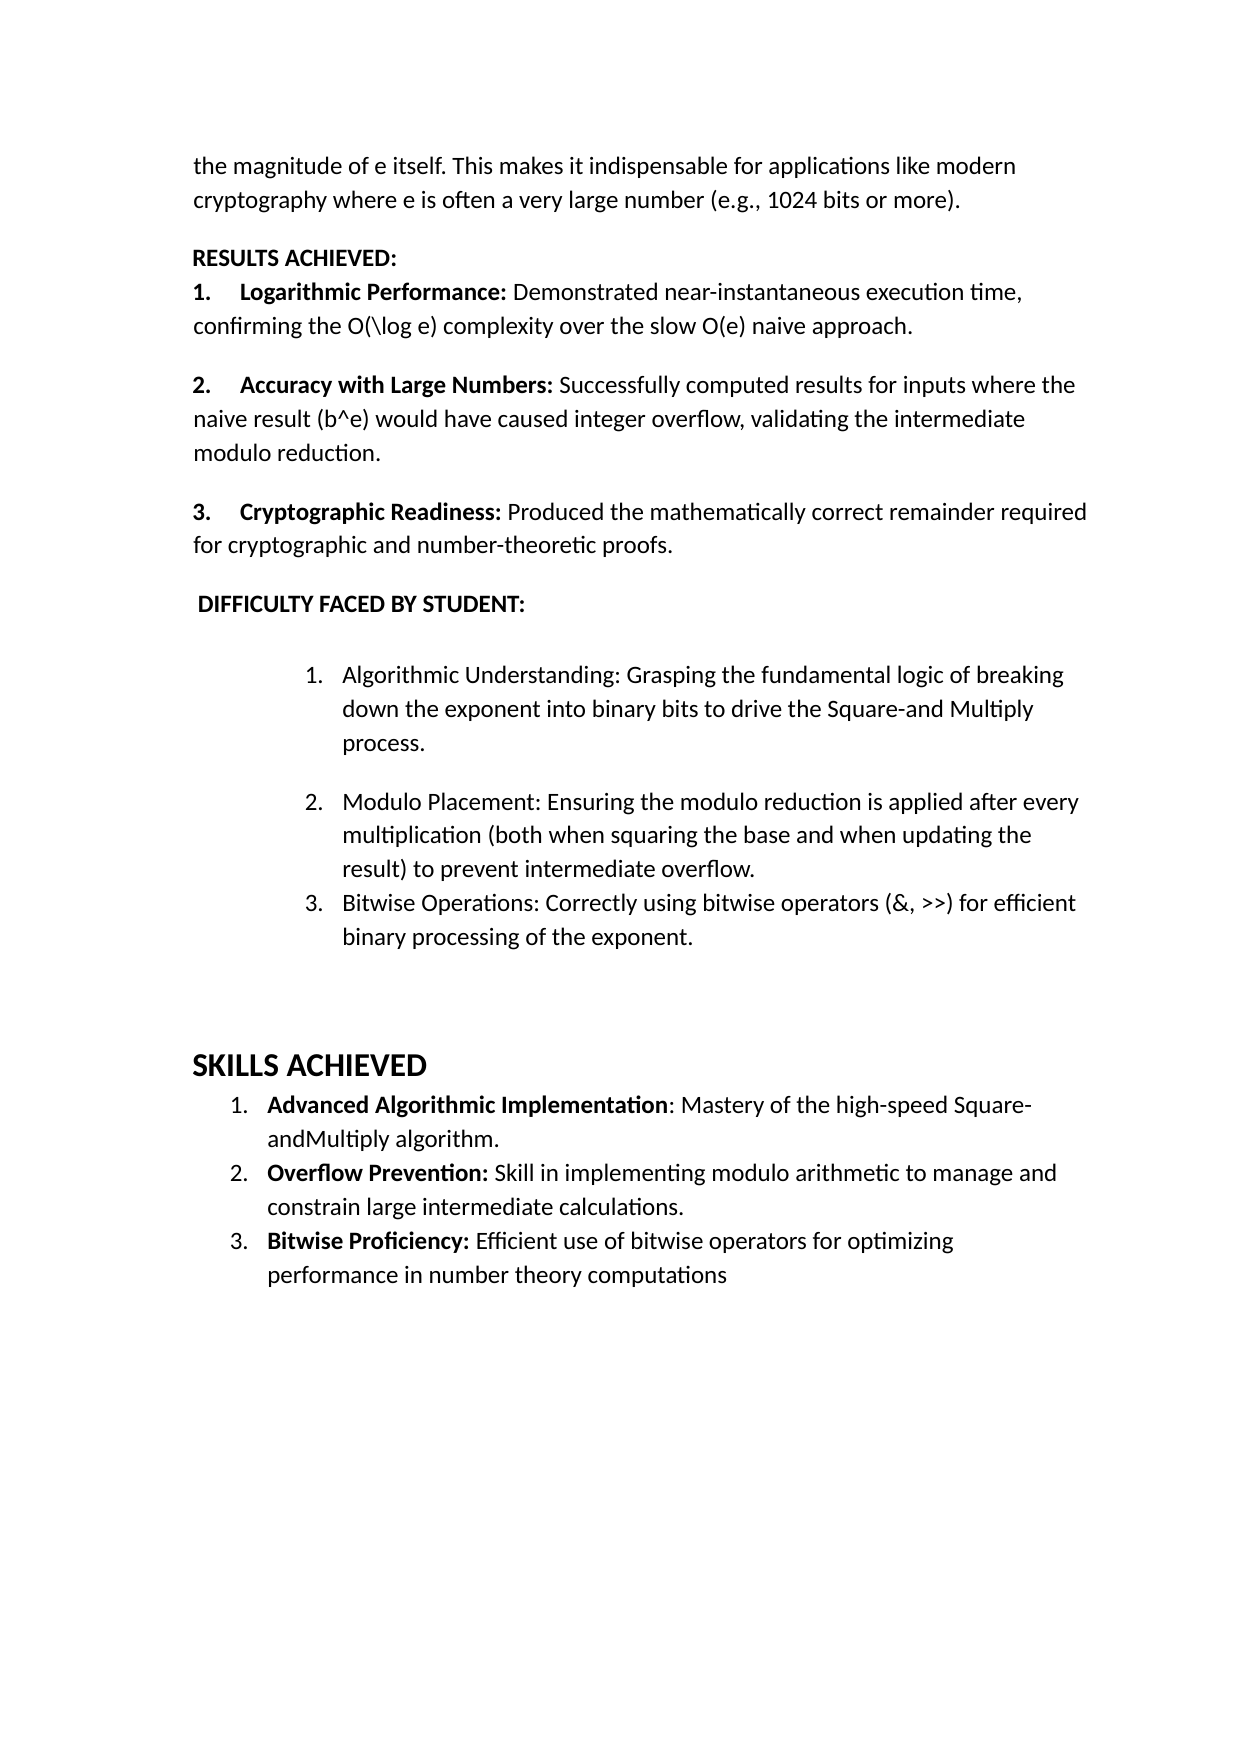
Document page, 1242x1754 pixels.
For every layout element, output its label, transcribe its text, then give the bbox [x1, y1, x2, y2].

list Modulo Placement: Ensuring the modulo reduction is applied after every multiplication (both when squaring the base and when updating the result) to prevent intermediate overflow. [304, 786, 1089, 884]
list Accuracy with Large Numbers: Successfully computed results for inputs where the naive result (b^e) would have caused integer overflow, validating the intermediate modulo reduction. [192, 369, 1089, 467]
list Algorithmic Understanding: Grasping the fundamental logic of breaking down the exponent into binary bits to drive the Square-and Multiply process. [304, 659, 1089, 758]
list Advanced Algorithmic Implementation: Mastery of the high-speed Square-andMultiply algorithm. [229, 1089, 1089, 1153]
text DIFFICULTY FACED BY STUDENT: [192, 588, 1113, 619]
list Logarithmic Performance: Demonstrated near-instantaneous execution time, confirming the O(\log e) complexity over the slow O(e) naive approach. [192, 277, 1089, 341]
list Bitwise Operations: Correctly using bitwise operators (&, >>) for efficient binary processing of the exponent. [304, 888, 1089, 952]
list Overflow Prevention: Skill in implementing modulo arithmetic to manage and constrain large intermediate calculations. [229, 1157, 1089, 1221]
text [192, 150, 1089, 214]
list Bitwise Proficiency: Efficient use of bitwise operators for optimizing performance in number theory computations [229, 1225, 1089, 1289]
text RESULTS ACHIEVED: [192, 242, 1113, 273]
list Cryptographic Readiness: Produced the mathematically correct remainder required for cryptographic and number-theoretic proofs. [192, 496, 1089, 560]
subtitle SKILLS ACHIEVED [192, 1044, 798, 1085]
